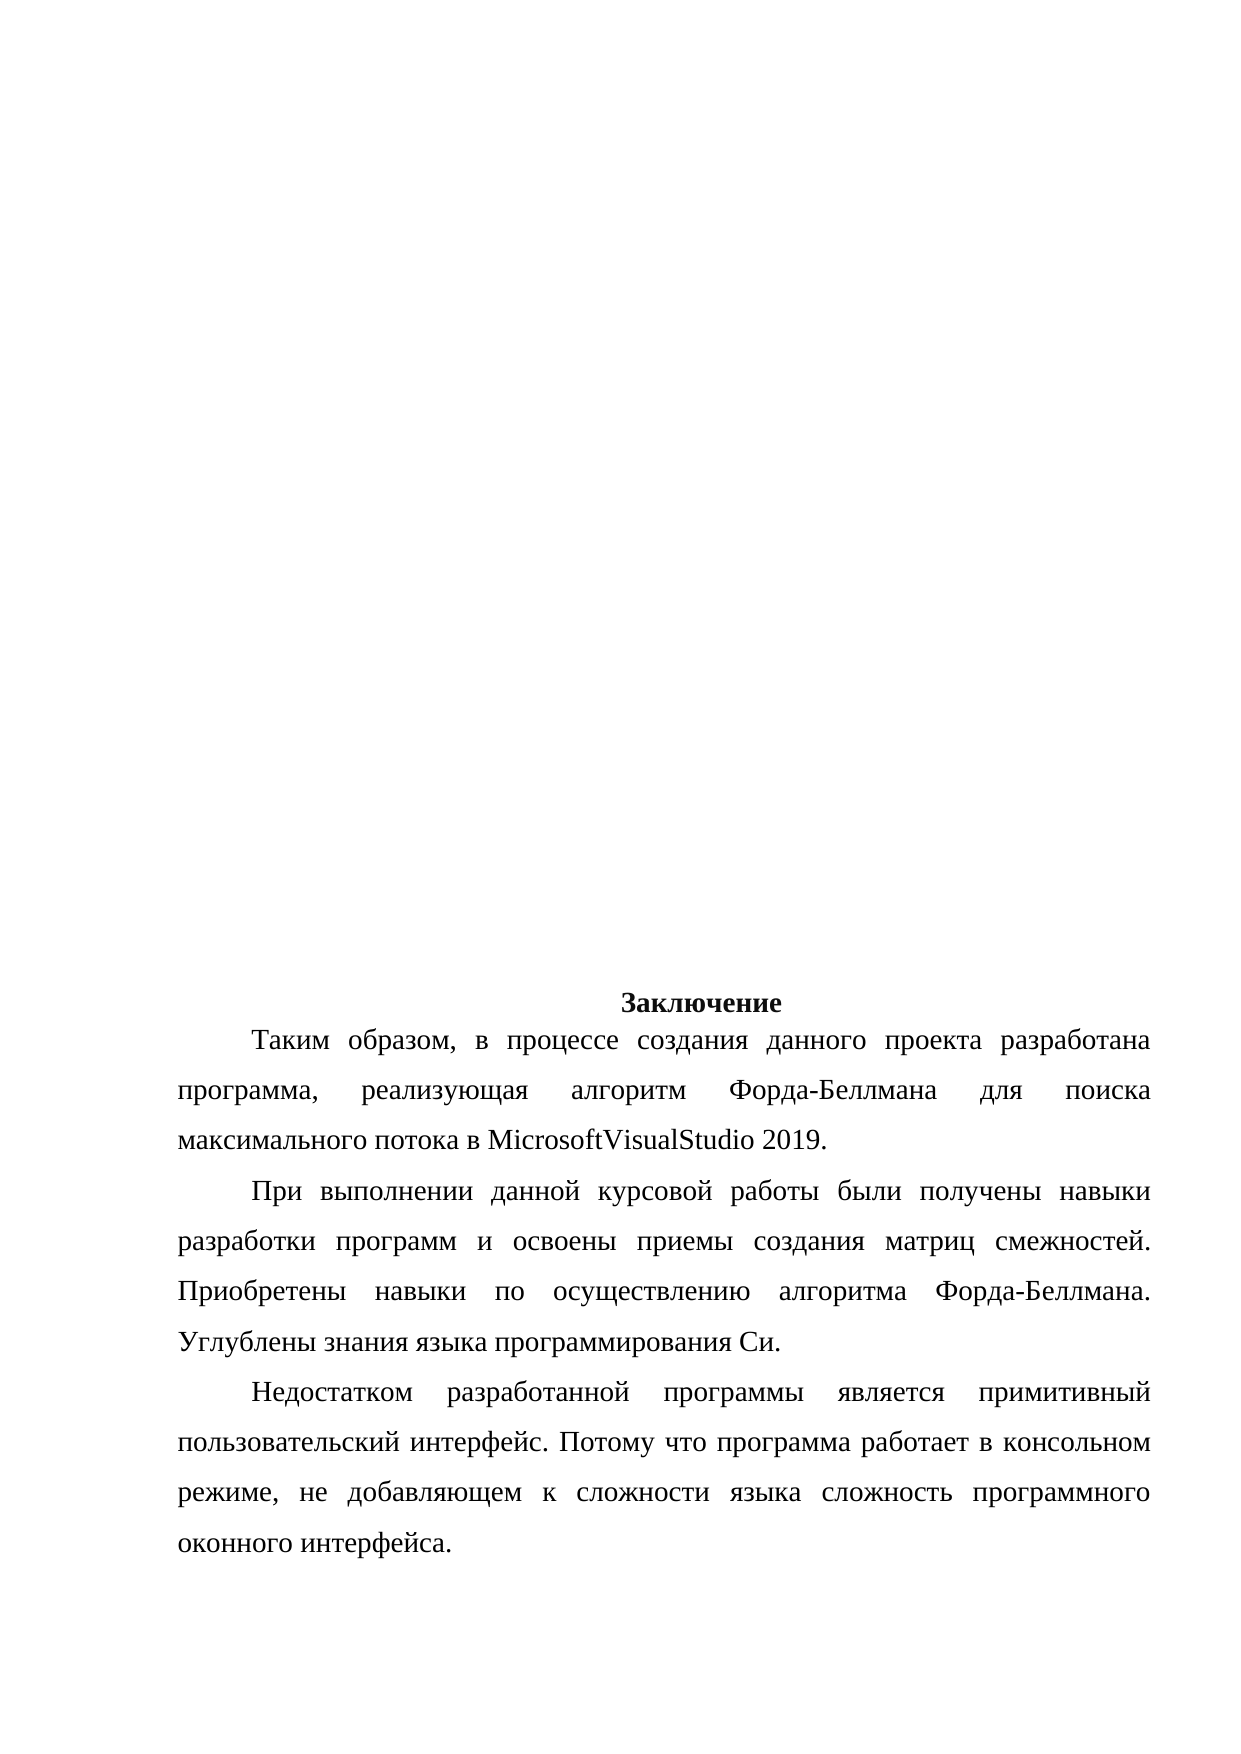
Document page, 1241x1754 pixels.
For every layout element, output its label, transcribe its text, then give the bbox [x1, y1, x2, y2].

text Недостатком разработанной программы является примитивный пользовательский интерфейс. Потому что программа работает в консольном режиме, не добавляющем к сложности языка сложность программного оконного интерфейса. [177, 1374, 1152, 1558]
text Таким образом, в процессе создания данного проекта разработана программа, реализующая алгоритм Форда-Беллмана для поиска максимального потока в MicrosoftVisualStudio 2019. [177, 1022, 1152, 1156]
text Заключение [177, 986, 1152, 1019]
text При выполнении данной курсовой работы были получены навыки разработки программ и освоены приемы создания матриц смежностей. Приобретены навыки по осуществлению алгоритма Форда-Беллмана. Углублены знания языка программирования Cи. [177, 1173, 1152, 1357]
